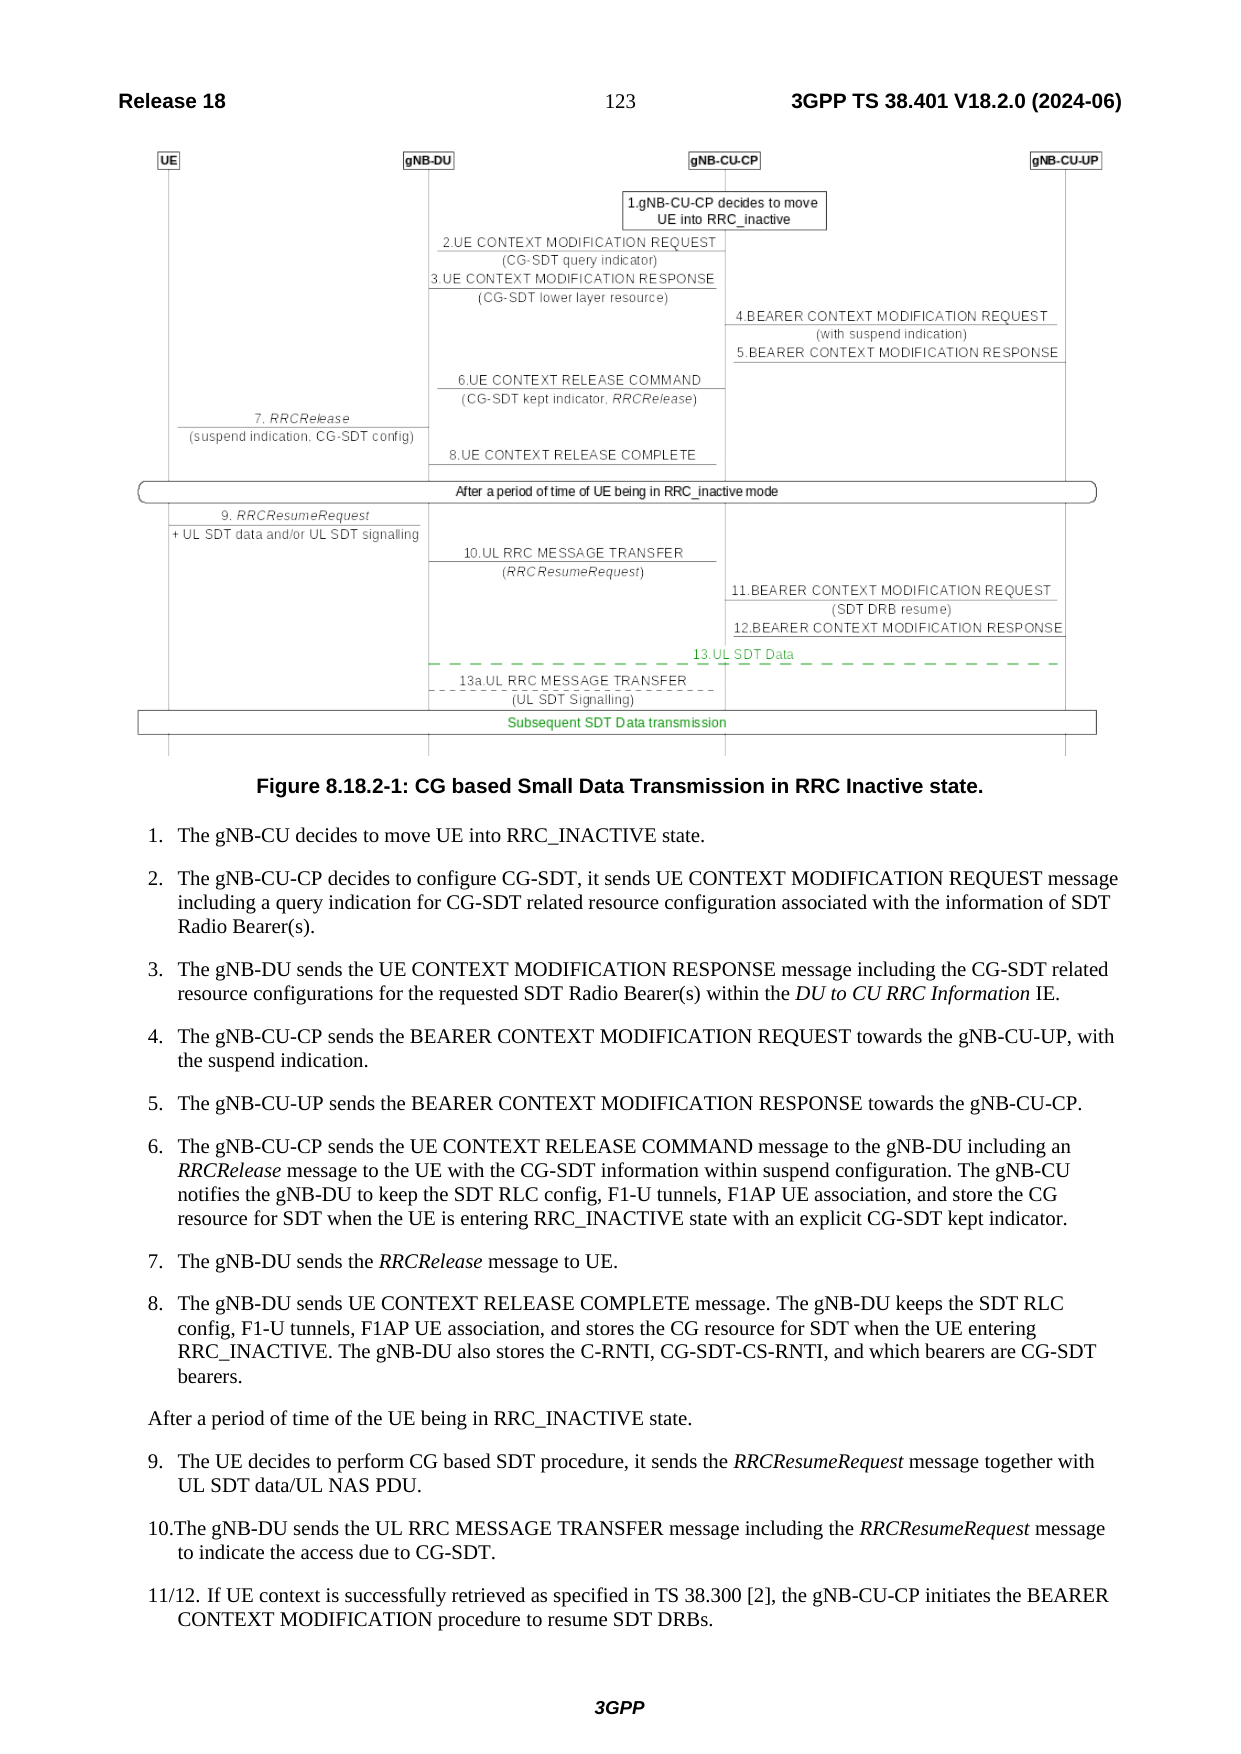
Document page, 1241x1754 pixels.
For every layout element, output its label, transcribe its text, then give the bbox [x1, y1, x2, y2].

text 4. The gNB-CU-CP sends the BEARER CONTEXT MODIFICATION REQUEST towards the gNB-CU-UP, with the suspend indication. [148, 1024, 1122, 1072]
text 8. The gNB-DU sends UE CONTEXT RELEASE COMPLETE message. The gNB-DU keeps the SDT RLC config, F1-U tunnels, F1AP UE association, and stores the CG resource for SDT when the UE entering RRC_INACTIVE. The gNB-DU also stores the C-RNTI, CG-SDT-CS-RNTI, and which bearers are CG-SDT bearers. [148, 1291, 1122, 1388]
text 5. The gNB-CU-UP sends the BEARER CONTEXT MODIFICATION RESPONSE towards the gNB-CU-CP. [148, 1091, 1122, 1115]
text 6. The gNB-CU-CP sends the UE CONTEXT RELEASE COMMAND message to the gNB-DU including an RRCRelease message to the UE with the CG-SDT information within suspend configuration. The gNB-CU notifies the gNB-DU to keep the SDT RLC config, F1-U tunnels, F1AP UE association, and store the CG resource for SDT when the UE is entering RRC_INACTIVE state with an explicit CG-SDT kept indicator. [148, 1133, 1122, 1230]
text 11/12. If UE context is successfully retrieved as specified in TS 38.300 [2], the gNB-CU-CP initiates the BEARER CONTEXT MODIFICATION procedure to resume SDT DRBs. [148, 1583, 1122, 1631]
text 10.The gNB-DU sends the UL RRC MESSAGE TRANSFER message including the RRCResumeRequest message to indicate the access due to CG-SDT. [148, 1516, 1122, 1564]
text After a period of time of the UE being in RRC_INACTIVE state. [148, 1406, 1122, 1430]
text 9. The UE decides to perform CG based SDT procedure, it sends the RRCResumeRequest message together with UL SDT data/UL NAS PDU. [148, 1449, 1122, 1497]
text 2. The gNB-CU-CP decides to configure CG-SDT, it sends UE CONTEXT MODIFICATION REQUEST message including a query indication for CG-SDT related resource configuration associated with the information of SDT Radio Bearer(s). [148, 866, 1122, 938]
text 3. The gNB-DU sends the UE CONTEXT MODIFICATION RESPONSE message including the CG-SDT related resource configurations for the requested SDT Radio Bearer(s) within the DU to CU RRC Information IE. [148, 957, 1122, 1005]
text 1. The gNB-CU decides to move UE into RRC_INACTIVE state. [148, 823, 1122, 847]
text Figure 8.18.2-1: CG based Small Data Transmission in RRC Inactive state. [118, 774, 1122, 798]
text 7. The gNB-DU sends the RRCRelease message to UE. [148, 1248, 1122, 1273]
